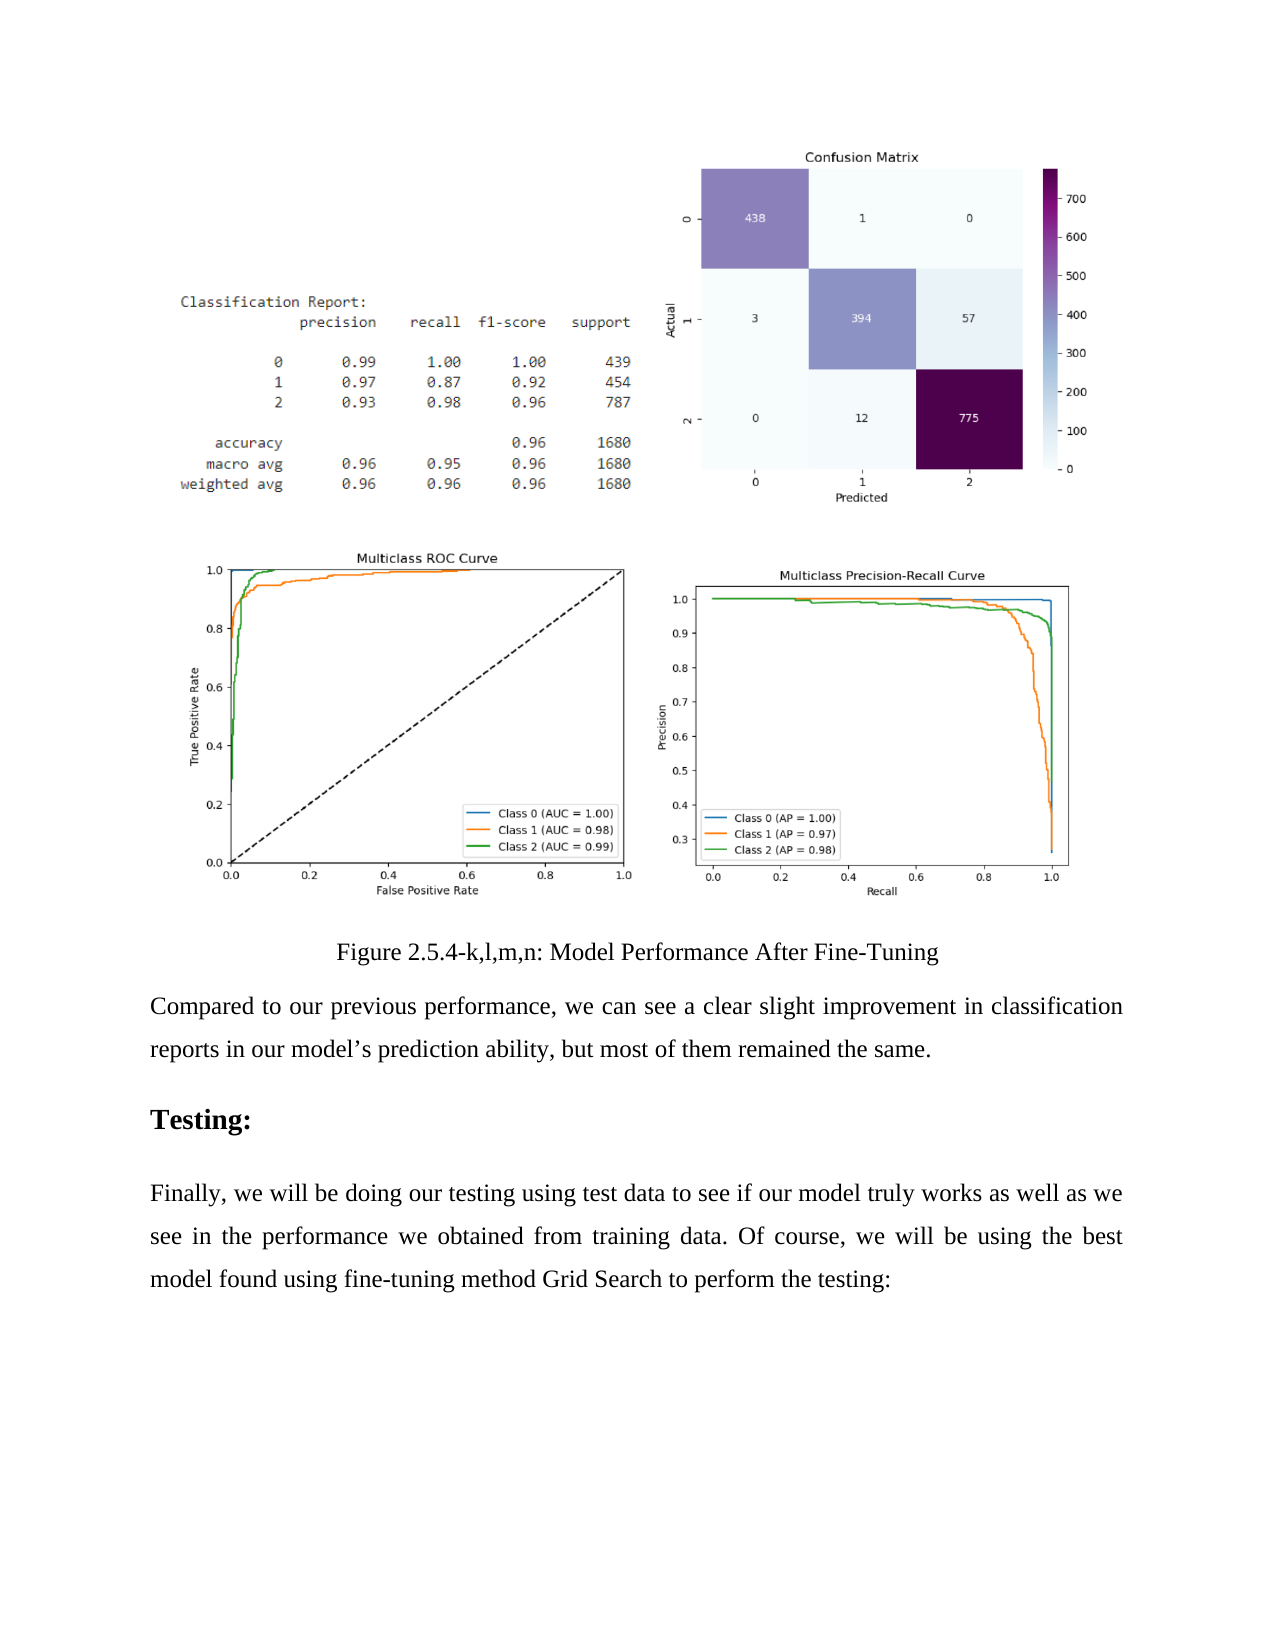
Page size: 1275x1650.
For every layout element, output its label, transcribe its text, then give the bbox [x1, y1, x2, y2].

text Figure 2.5.4-k,l,m,n: Model Performance After Fine-Tuning [150, 937, 1125, 966]
picture [180, 546, 1095, 900]
text Testing: [150, 1102, 1125, 1136]
text Compared to our previous performance, we can see a clear slight improvement in classification reports in our model’s prediction ability, but most of them remained the same. [150, 991, 1125, 1063]
text Finally, we will be doing our testing using test data to see if our model truly works as well as we see in the performance we obtained from training data. Of course, we will be using the best model found using fine-tuning method Grid Search to perform the testing: [150, 1178, 1125, 1293]
picture [174, 150, 1101, 509]
